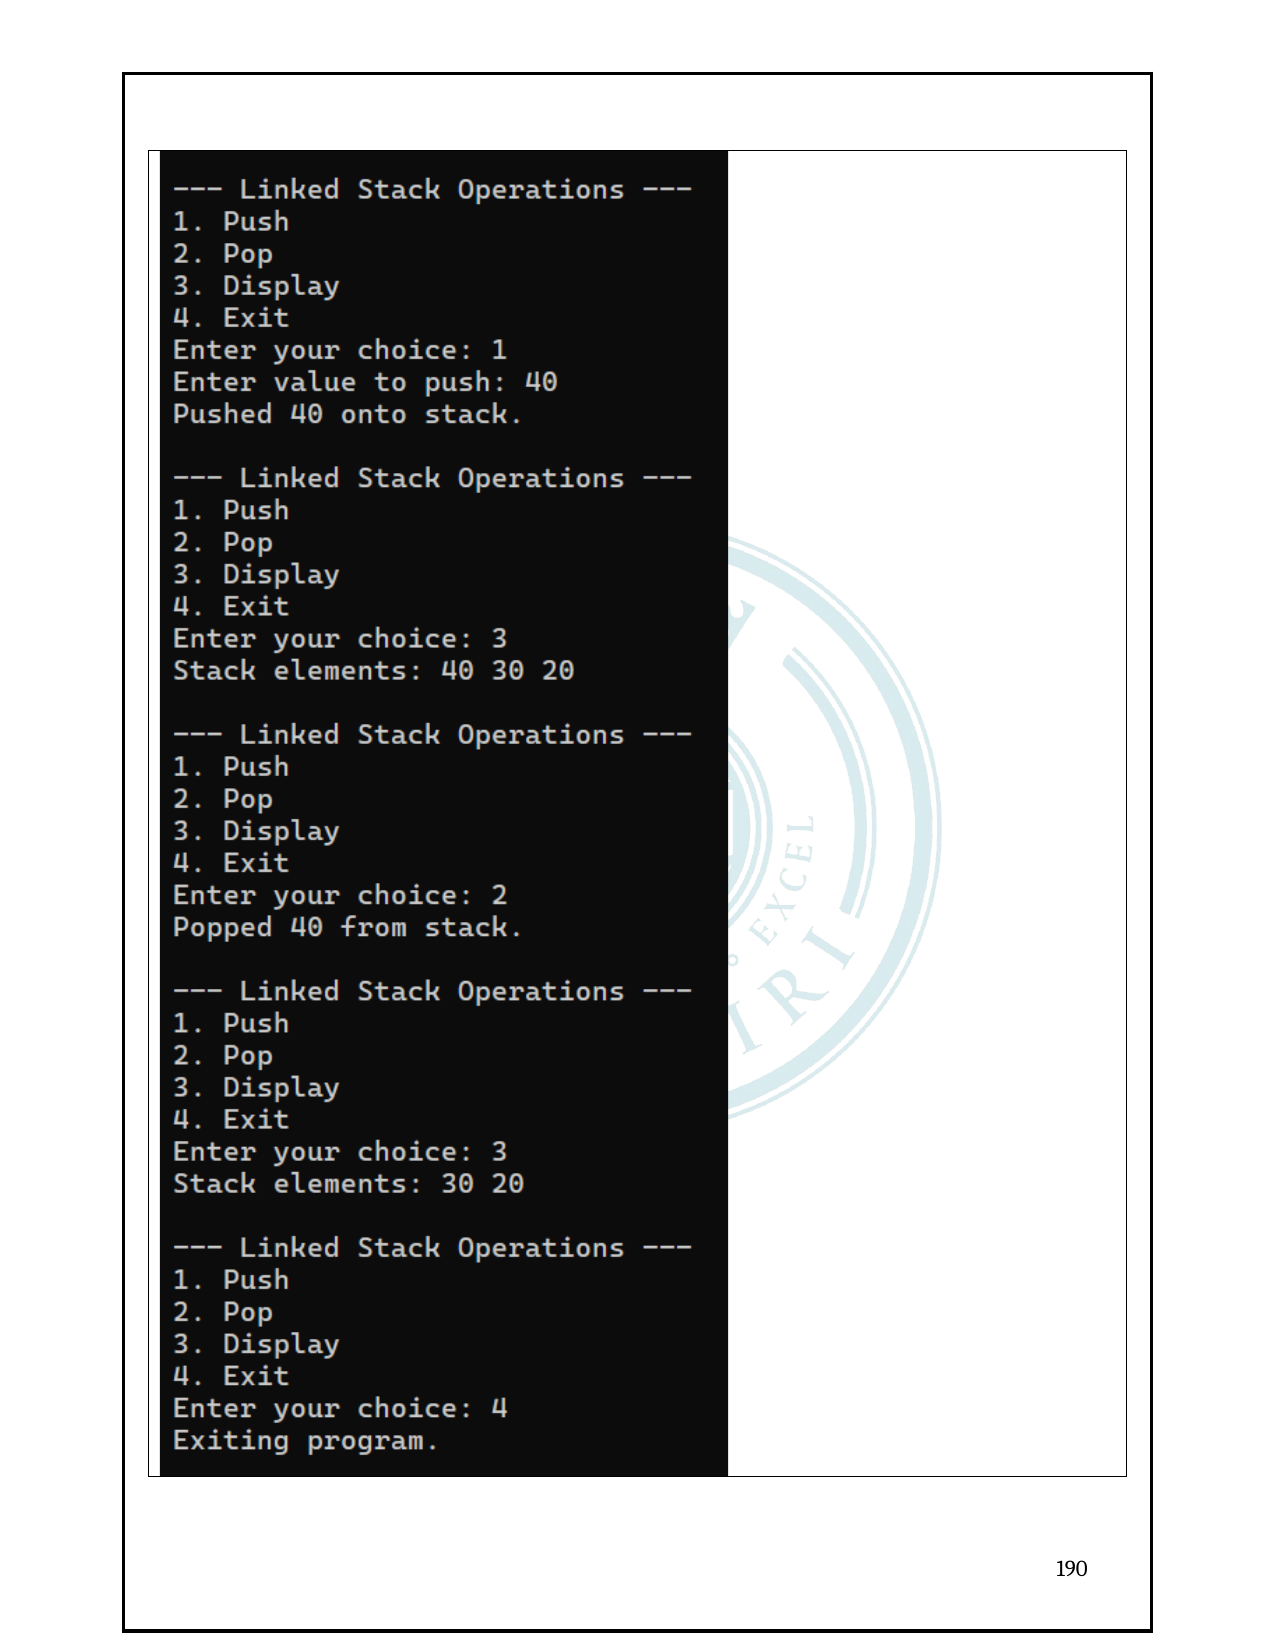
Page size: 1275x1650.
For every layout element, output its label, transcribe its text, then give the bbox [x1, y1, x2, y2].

table_cell Output [729, 151, 1126, 1476]
picture [159, 151, 729, 1476]
